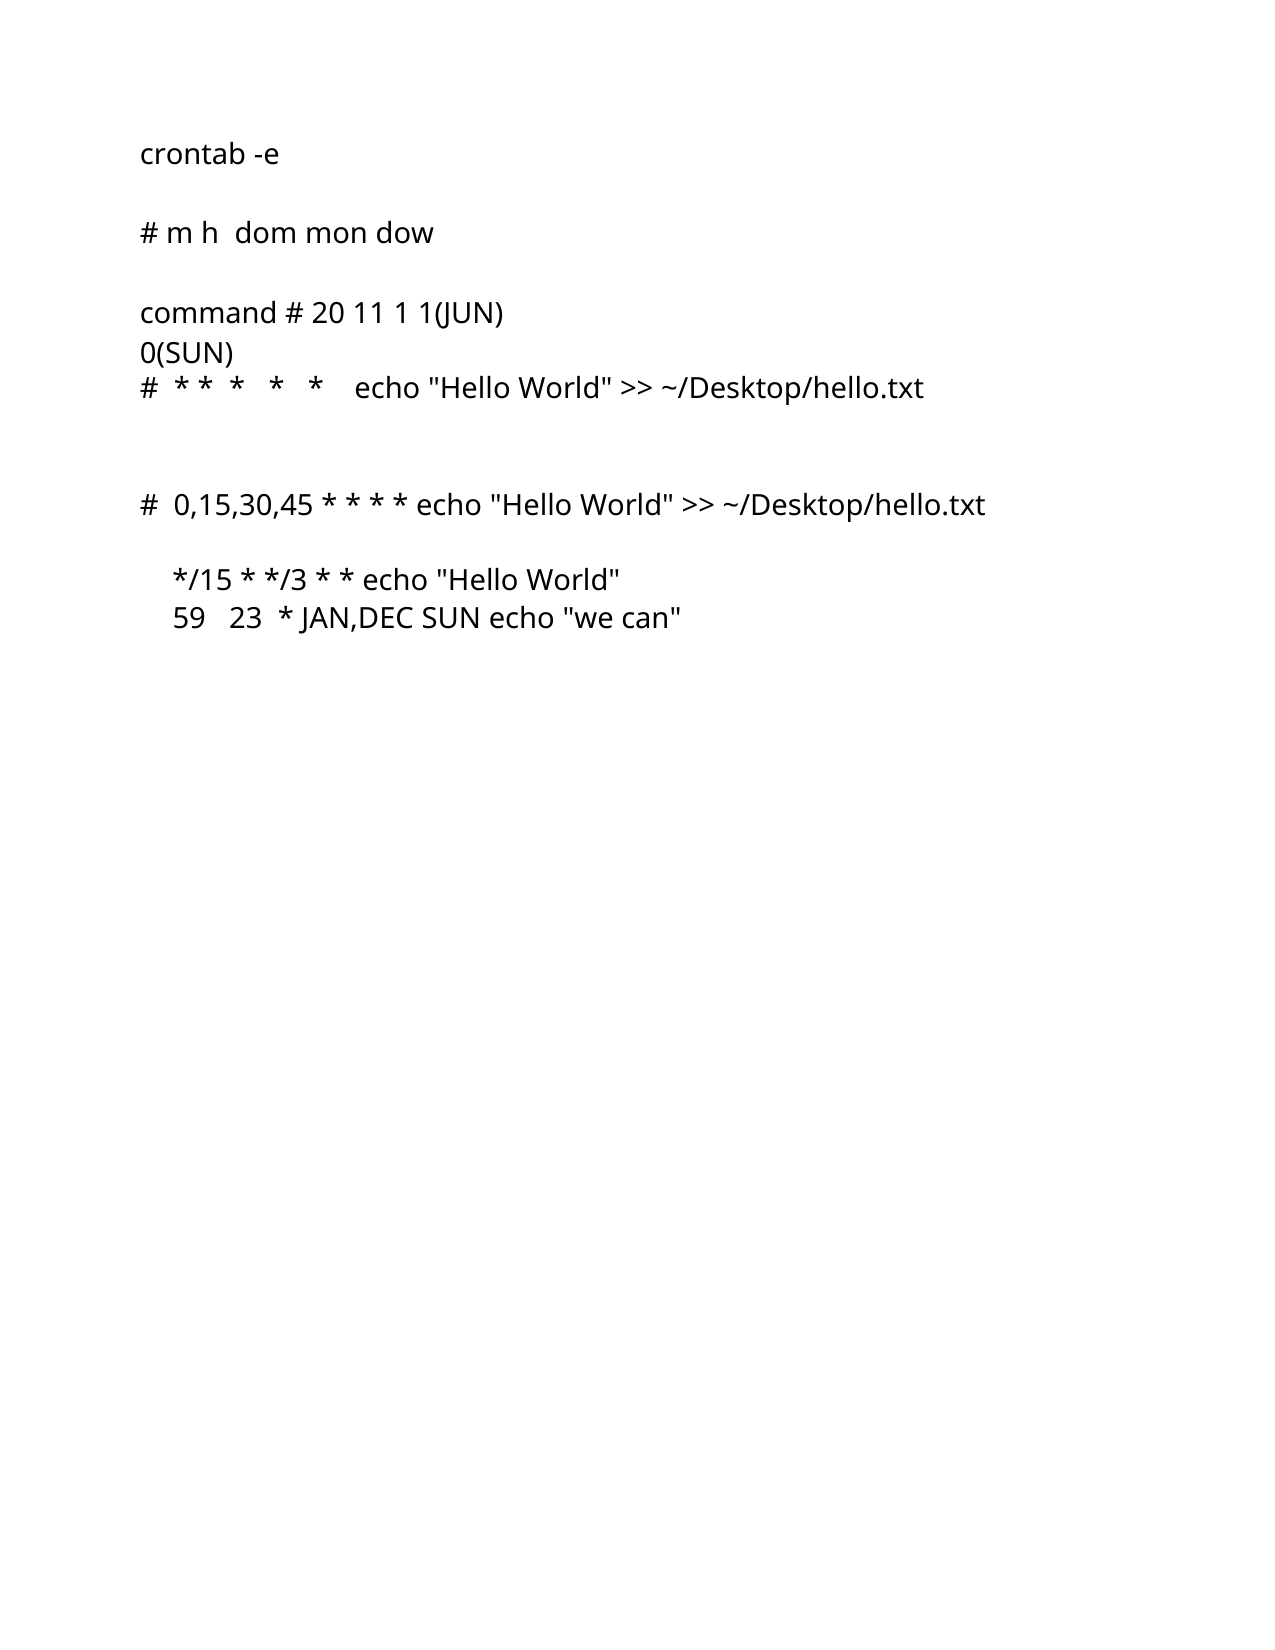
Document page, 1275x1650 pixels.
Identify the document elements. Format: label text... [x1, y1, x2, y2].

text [139, 133, 289, 173]
text 59 23 * JAN,DEC SUN echo "we can" [172, 597, 1181, 637]
text # m h dom mon dow command # 20 11 1 1(JUN) 0(SUN) [139, 213, 564, 372]
text */15 * */3 * * echo "Hello World" [172, 564, 1181, 597]
text # 0,15,30,45 * * * * echo "Hello World" >> ~/Desktop/hello.txt [139, 484, 1181, 524]
text # * * * * * echo "Hello World" >> ~/Desktop/hello.txt [139, 372, 1181, 405]
